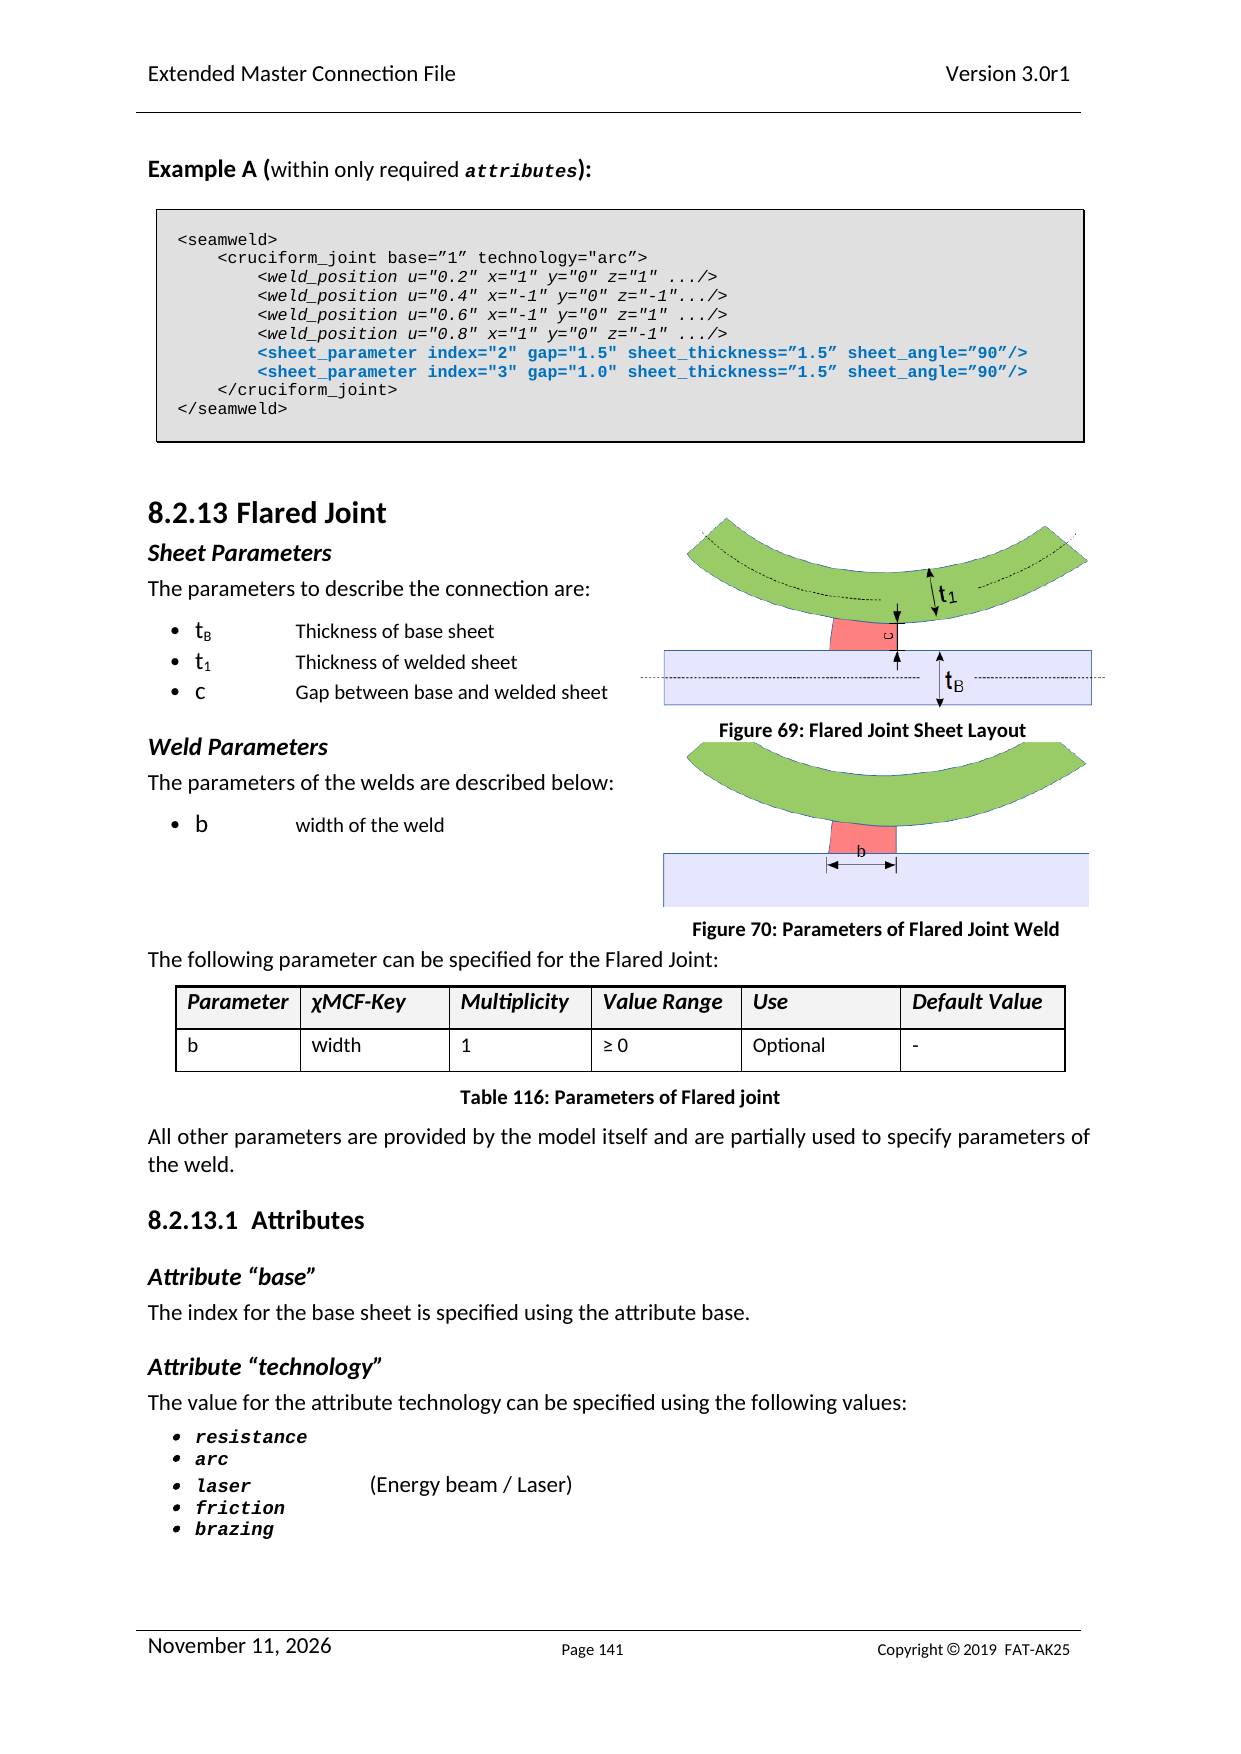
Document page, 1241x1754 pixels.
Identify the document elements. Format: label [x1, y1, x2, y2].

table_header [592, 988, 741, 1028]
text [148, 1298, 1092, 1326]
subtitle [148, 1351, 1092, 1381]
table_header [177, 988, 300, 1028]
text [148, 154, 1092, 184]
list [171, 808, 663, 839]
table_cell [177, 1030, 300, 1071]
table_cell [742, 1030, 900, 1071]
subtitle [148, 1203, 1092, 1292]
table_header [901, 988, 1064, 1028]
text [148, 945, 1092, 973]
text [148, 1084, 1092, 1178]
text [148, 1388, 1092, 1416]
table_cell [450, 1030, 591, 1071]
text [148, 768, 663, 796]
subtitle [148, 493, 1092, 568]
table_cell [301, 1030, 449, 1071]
picture [663, 743, 1089, 907]
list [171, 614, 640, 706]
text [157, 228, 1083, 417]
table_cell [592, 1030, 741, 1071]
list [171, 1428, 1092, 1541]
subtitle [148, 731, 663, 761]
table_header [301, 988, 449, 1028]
picture [640, 517, 1106, 708]
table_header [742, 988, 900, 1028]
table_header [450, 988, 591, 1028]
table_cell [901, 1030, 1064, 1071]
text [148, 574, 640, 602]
